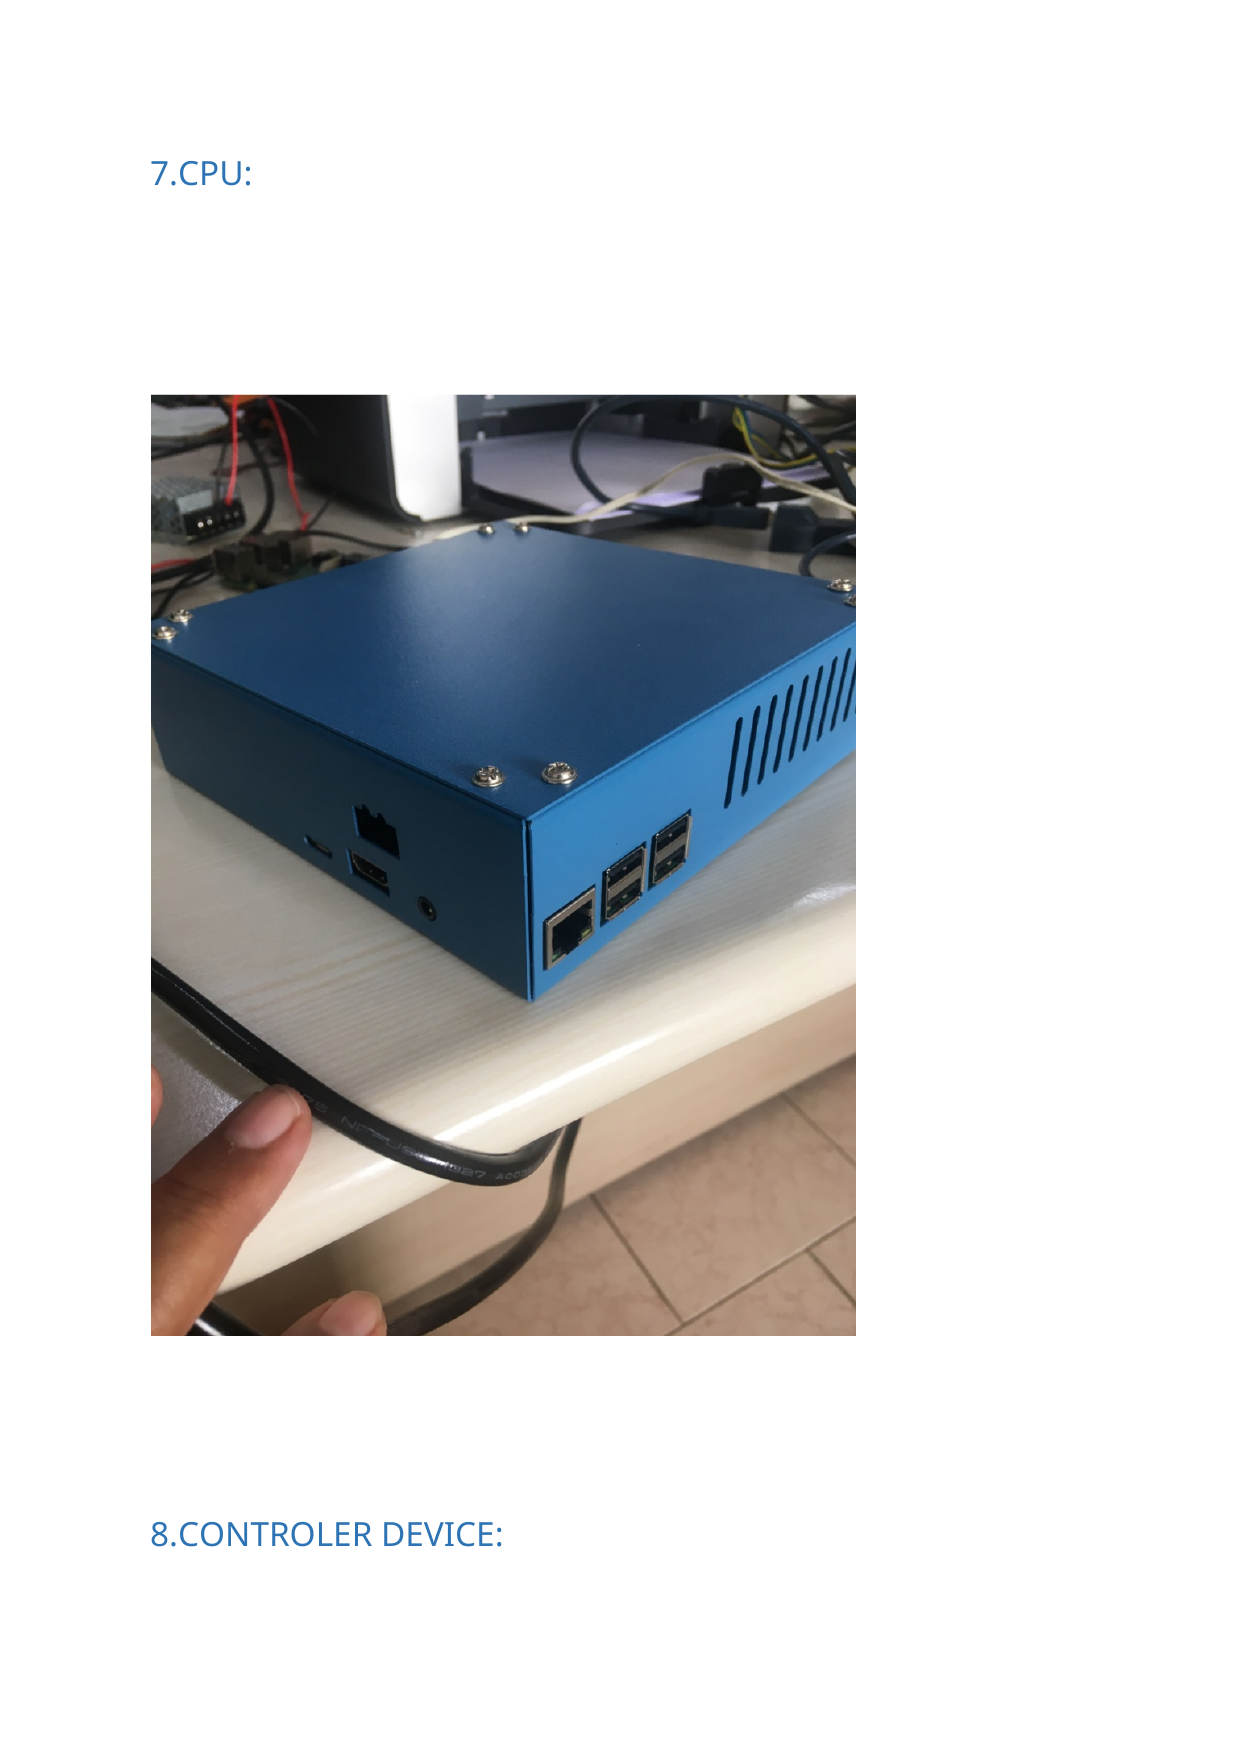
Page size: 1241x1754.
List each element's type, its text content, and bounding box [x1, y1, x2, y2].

subtitle 7.CPU: [150, 150, 1090, 195]
subtitle 8.CONTROLER DEVICE: [150, 1510, 1090, 1556]
picture [151, 396, 856, 1335]
